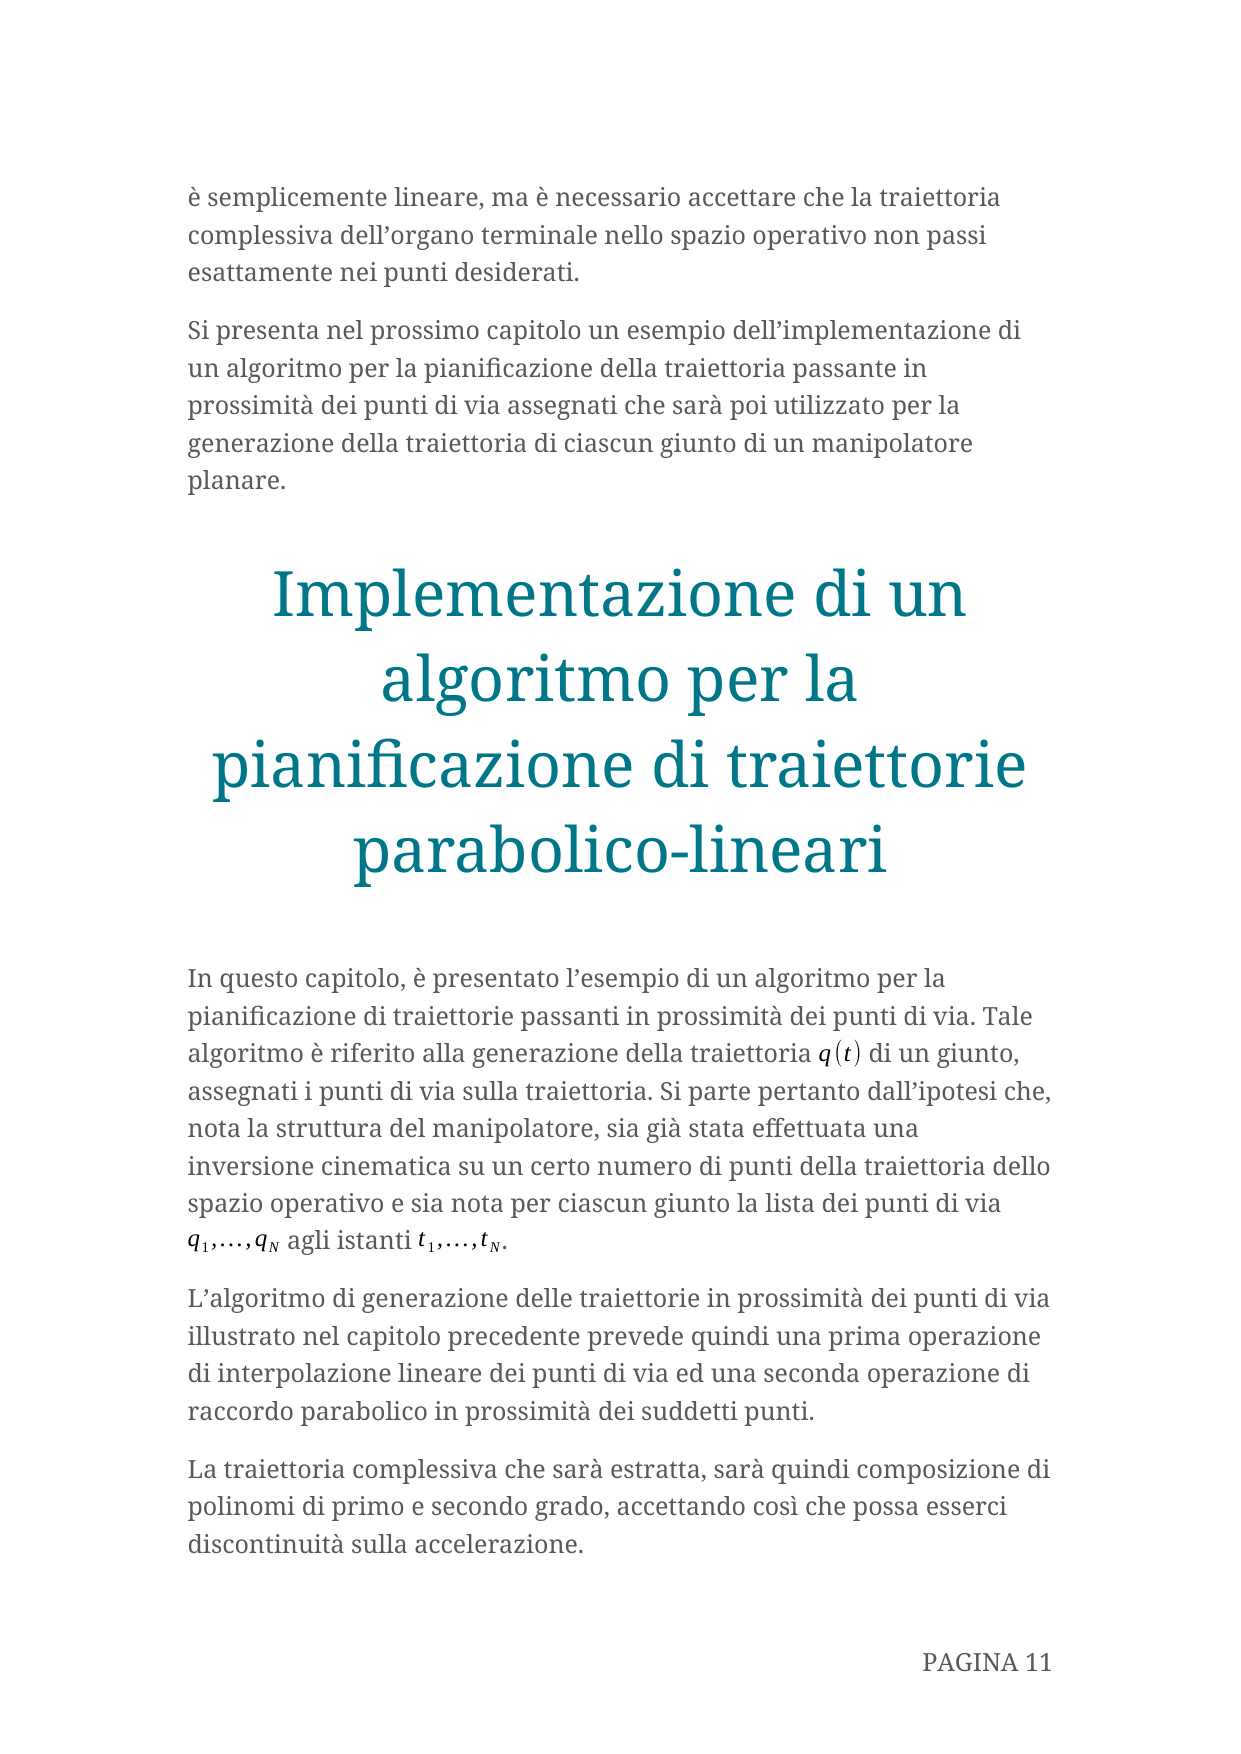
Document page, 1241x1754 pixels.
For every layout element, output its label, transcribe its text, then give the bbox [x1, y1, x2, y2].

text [187, 180, 1053, 289]
text In questo capitolo, è presentato l’esempio di un algoritmo per la pianificazione di traiettorie passanti in prossimità dei punti di via. Tale algoritmo è riferito alla generazione della traiettoria di un giunto, assegnati i punti di via sulla traiettoria. Si parte pertanto dall’ipotesi che, nota la struttura del manipolatore, sia già stata effettuata una inversione cinematica su un certo numero di punti della traiettoria dello spazio operativo e sia nota per ciascun giunto la lista dei punti di via agli istanti . [187, 961, 1053, 1257]
text Si presenta nel prossimo capitolo un esempio dell’implementazione di un algoritmo per la pianificazione della traiettoria passante in prossimità dei punti di via assegnati che sarà poi utilizzato per la generazione della traiettoria di ciascun giunto di un manipolatore planare. [187, 313, 1053, 497]
title Implementazione di un algoritmo per la pianificazione di traiettorie parabolico-lineari [187, 550, 1053, 890]
text L’algoritmo di generazione delle traiettorie in prossimità dei punti di via illustrato nel capitolo precedente prevede quindi una prima operazione di interpolazione lineare dei punti di via ed una seconda operazione di raccordo parabolico in prossimità dei suddetti punti. [187, 1281, 1053, 1427]
text La traiettoria complessiva che sarà estratta, sarà quindi composizione di polinomi di primo e secondo grado, accettando così che possa esserci discontinuità sulla accelerazione. [187, 1452, 1053, 1560]
